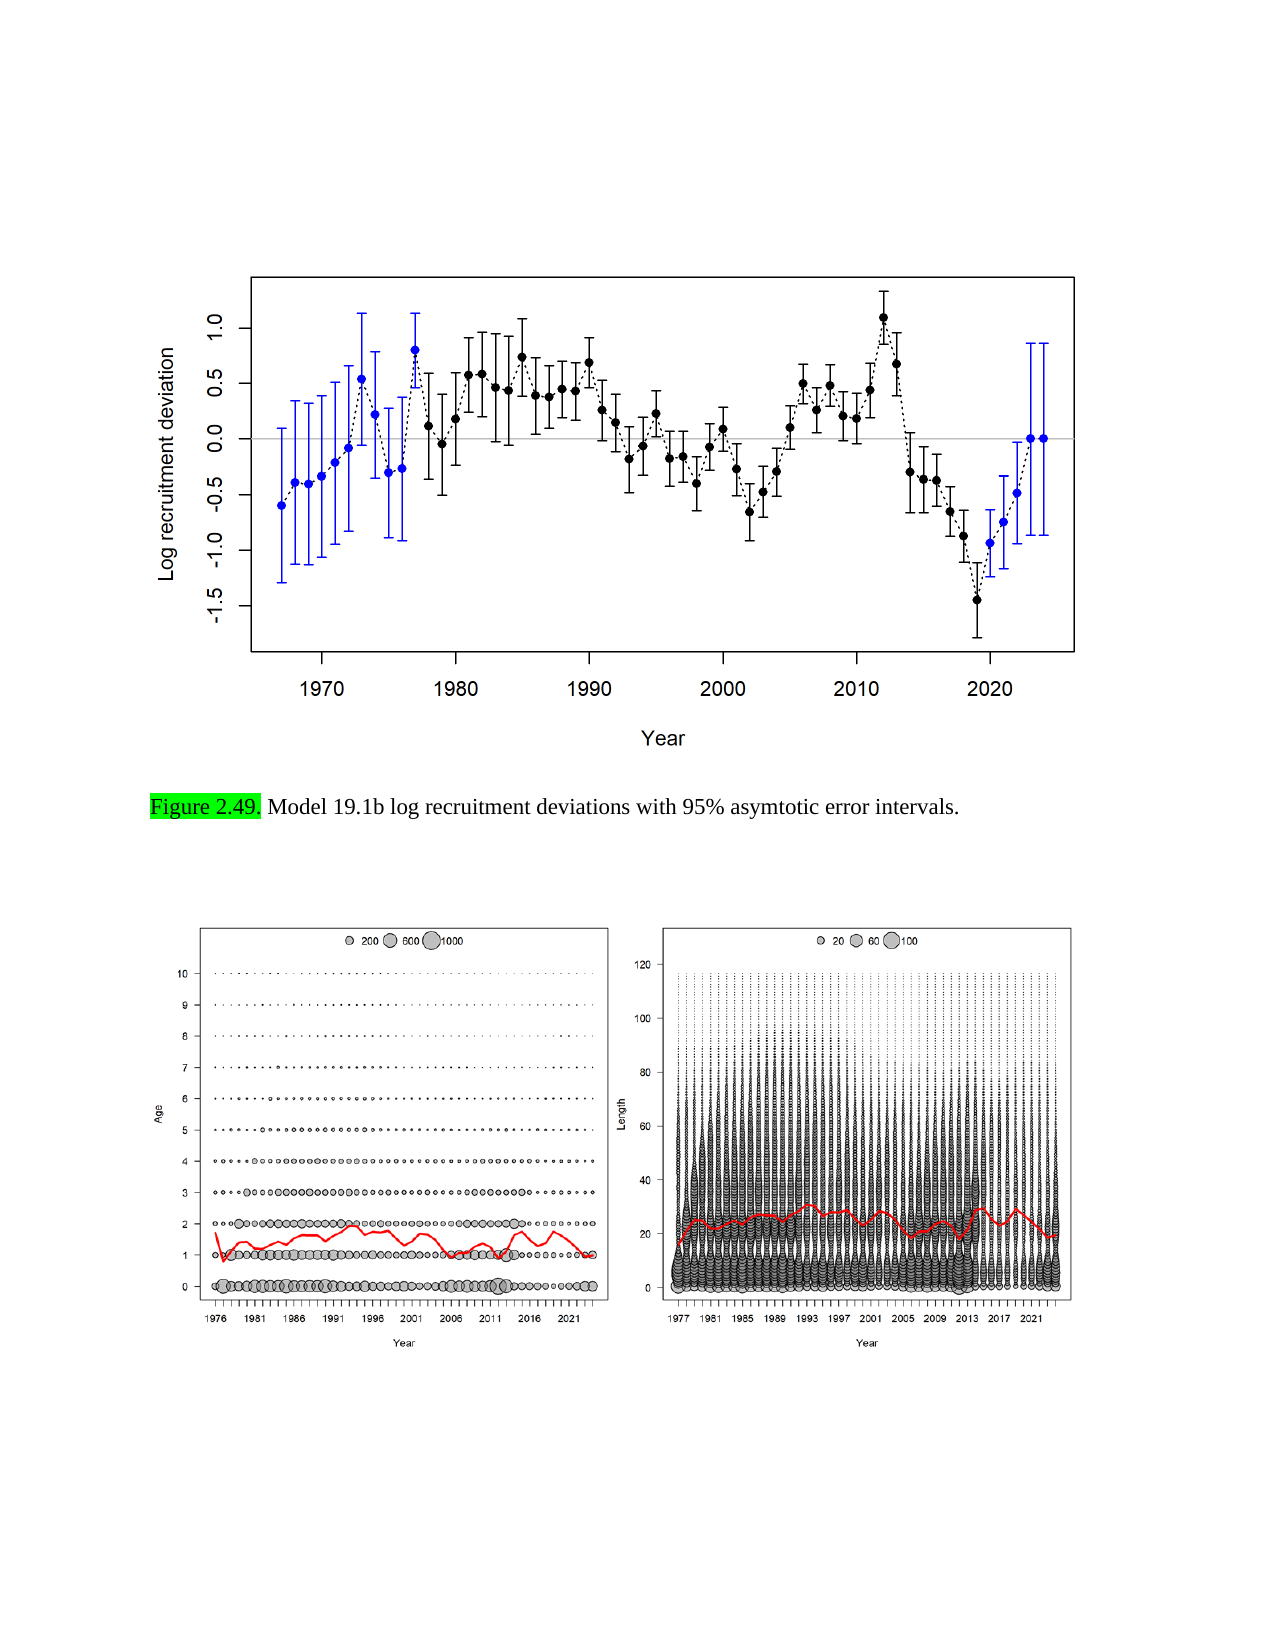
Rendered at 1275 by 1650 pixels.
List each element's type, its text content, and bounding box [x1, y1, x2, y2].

picture [150, 879, 1096, 1362]
subtitle Figure 2.49. Model 19.1b log recruitment deviations with 95% asymtotic error intervals. [261, 793, 1125, 819]
picture [150, 176, 1125, 777]
